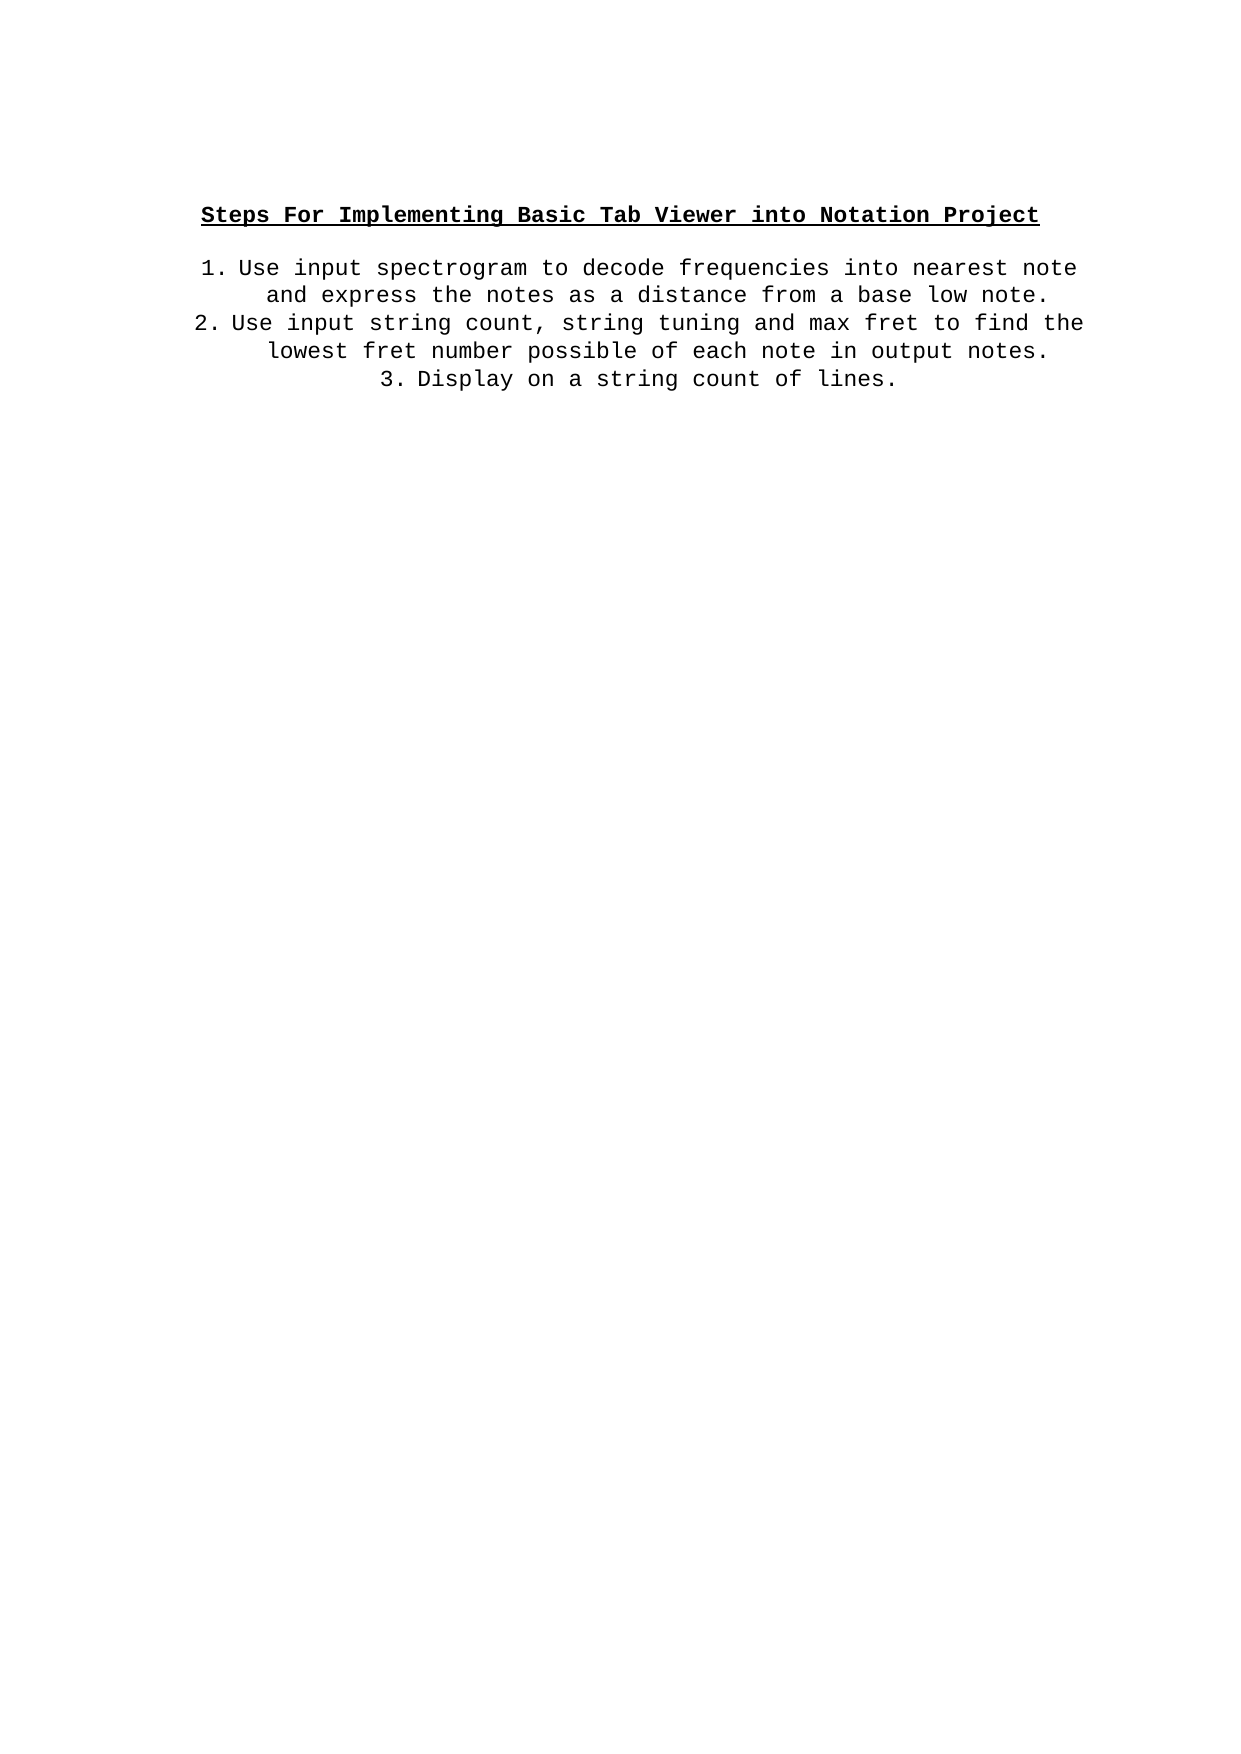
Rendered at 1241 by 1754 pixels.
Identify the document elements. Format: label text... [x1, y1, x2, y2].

text Steps For Implementing Basic Tab Viewer into Notation Project [150, 203, 1090, 229]
list Use input spectrogram to decode frequencies into nearest note and express the notes as a distance from a base low note. [187, 256, 1090, 310]
list Use input string count, string tuning and max fret to find the lowest fret number possible of each note in output notes. [187, 312, 1090, 366]
list Display on a string count of lines. [187, 367, 1090, 393]
